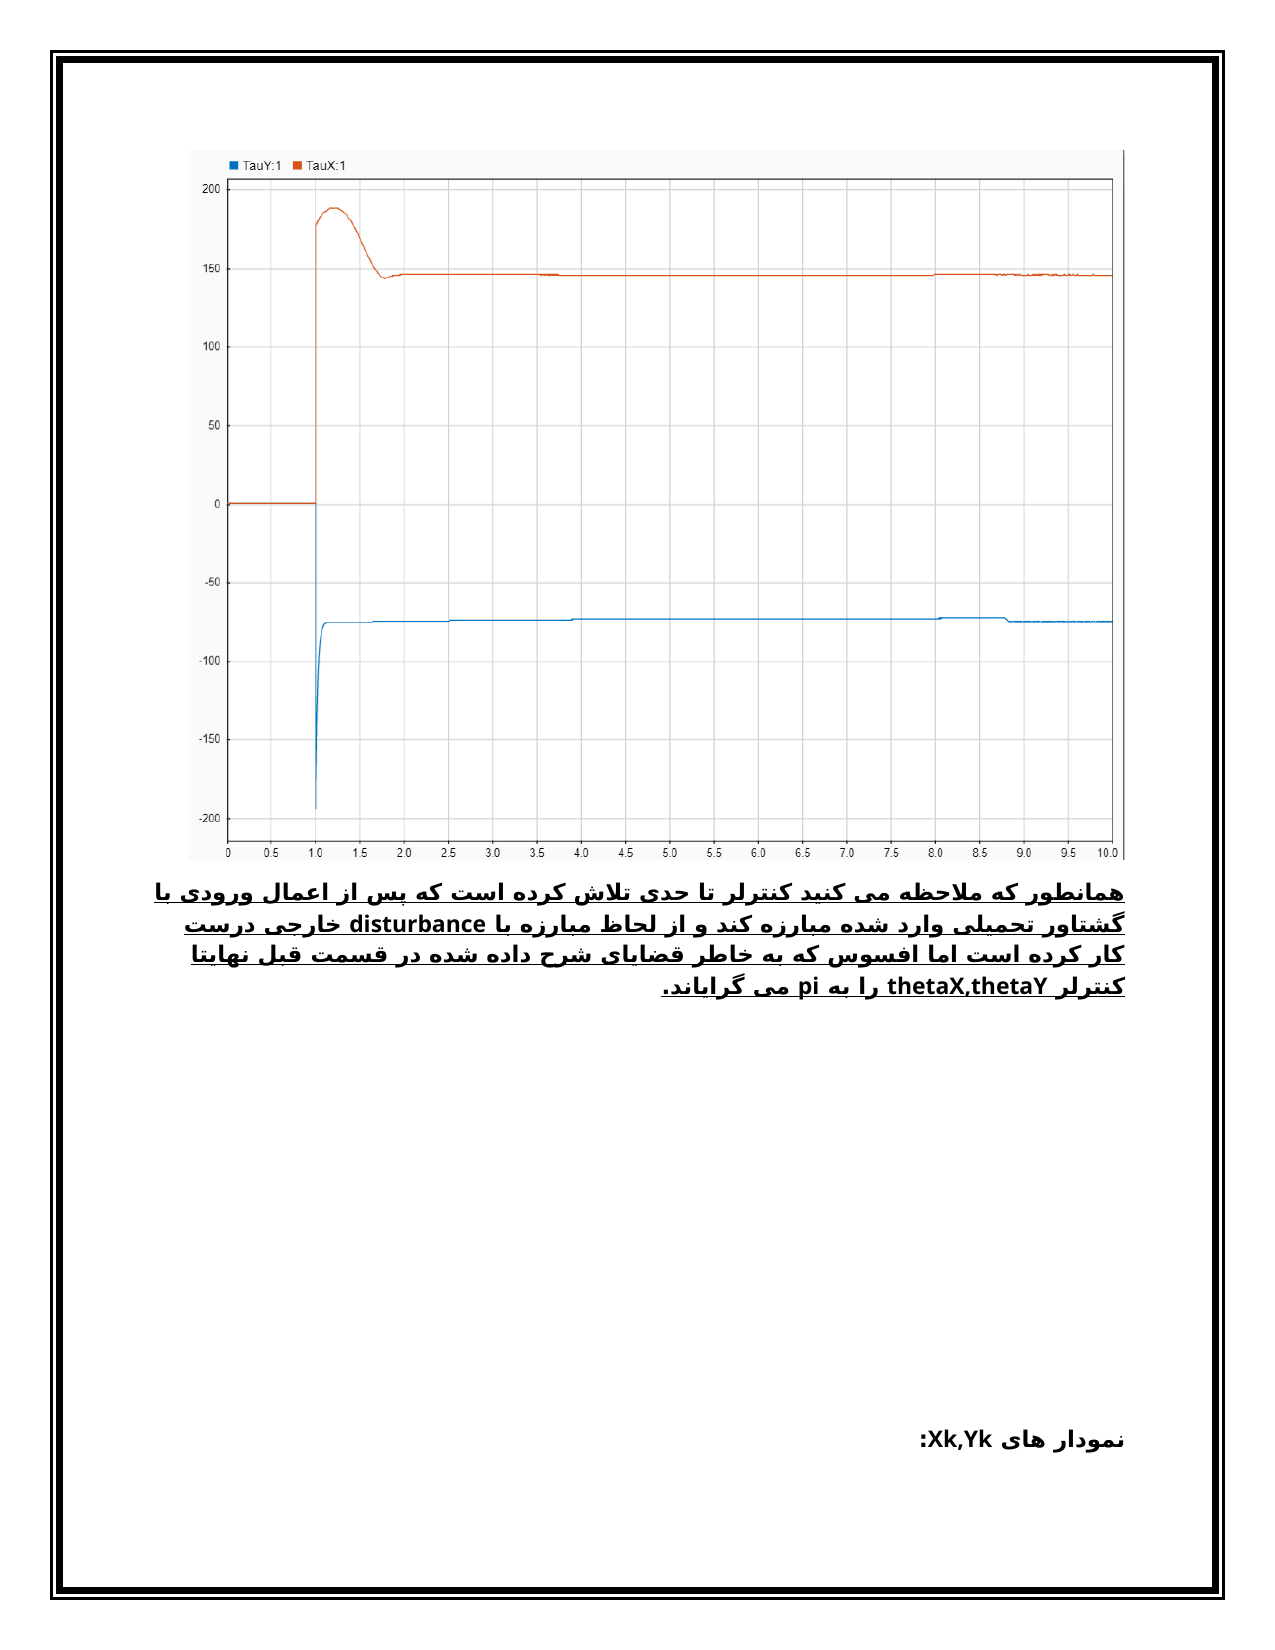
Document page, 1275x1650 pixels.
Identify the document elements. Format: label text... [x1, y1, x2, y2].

picture [188, 150, 1125, 860]
text نمودار های Xk,Yk: [150, 1423, 1125, 1455]
text همانطور که ملاحظه می کنید کنترلر تا حدی تلاش کرده است که پس از اعمال ورودی با گشتاور تحمیلی وارد شده مبارزه کند و از لحاظ مبارزه با disturbance خارجی درست کار کرده است اما افسوس که به خاطر قضایای شرح داده شده در قسمت قبل نهایتا کنترلر thetaX,thetaY را به pi می گرایاند. [150, 879, 1125, 1001]
